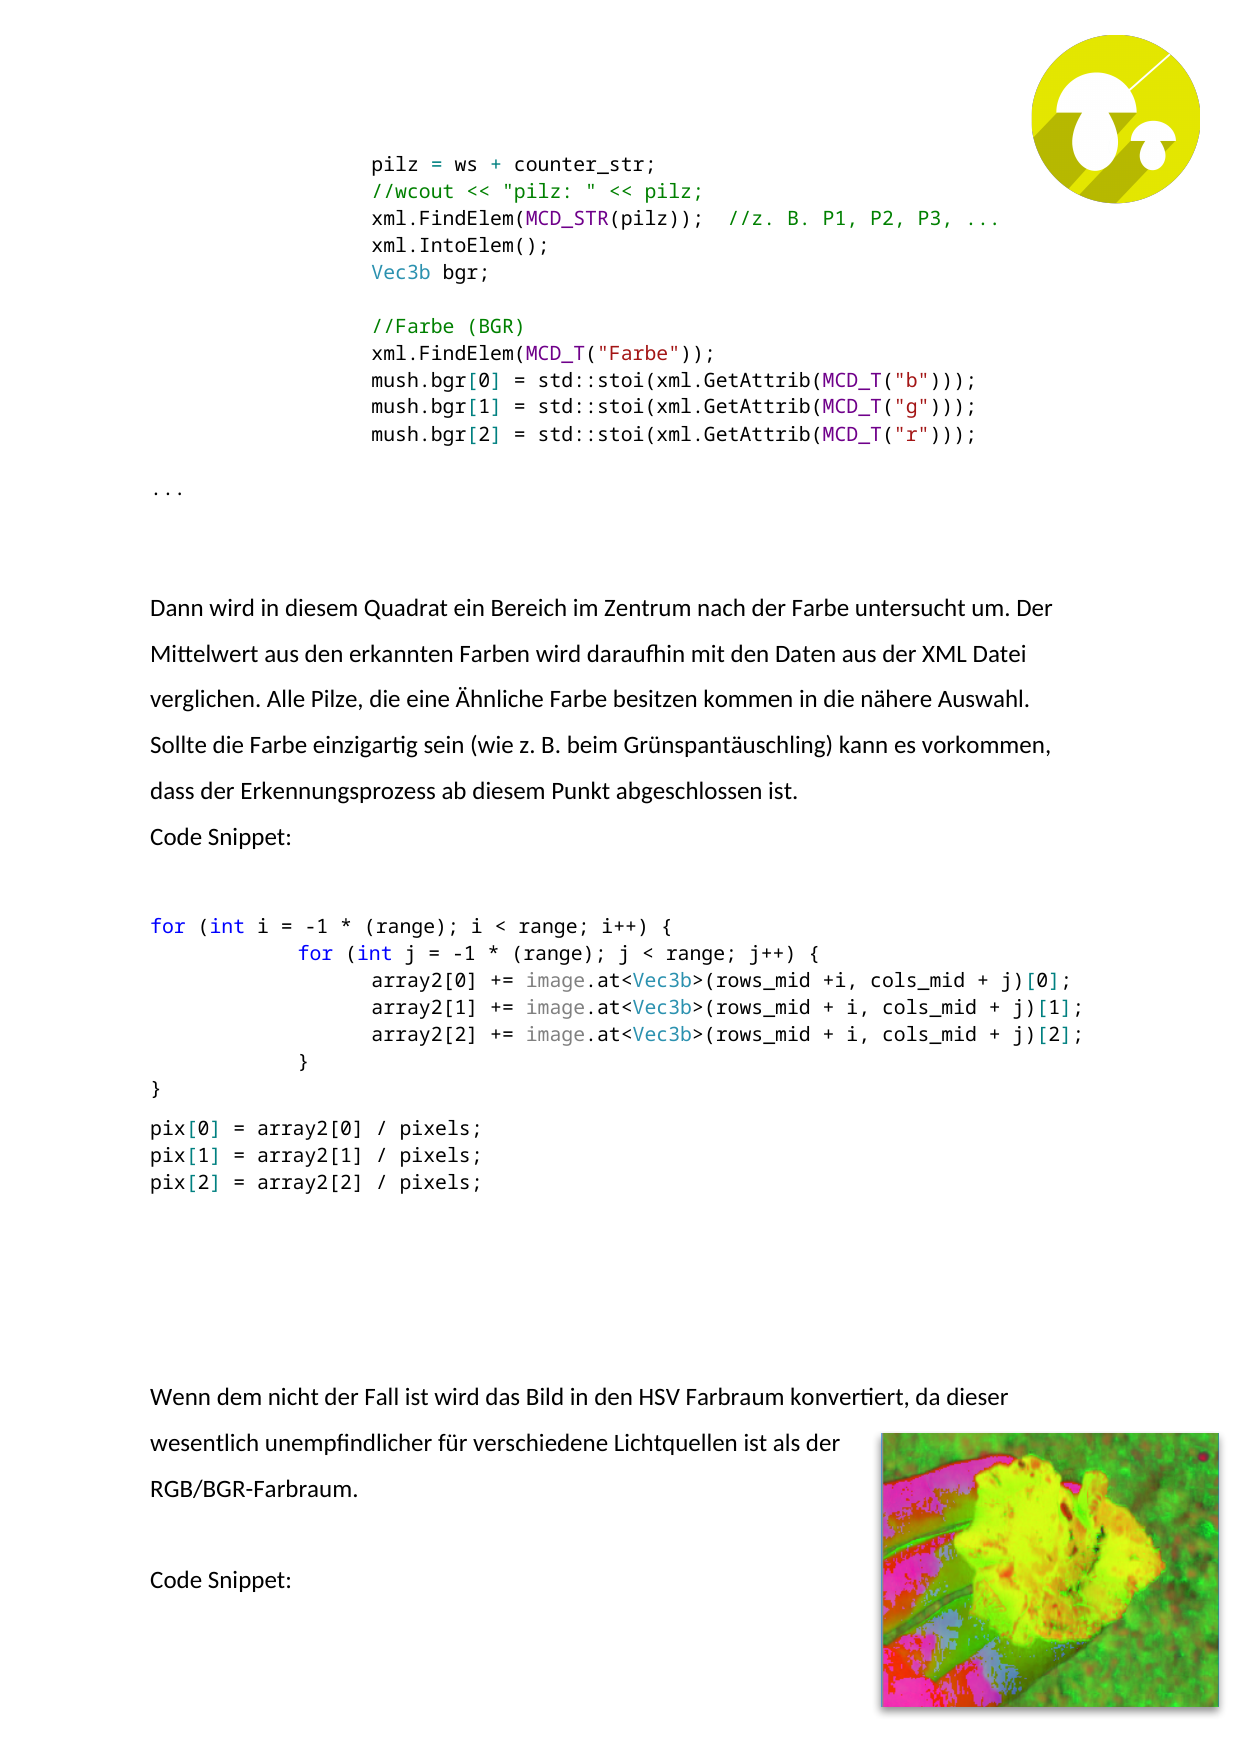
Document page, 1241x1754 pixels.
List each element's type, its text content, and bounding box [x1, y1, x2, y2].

text pix[1] = array2[1] / pixels; [150, 1142, 1090, 1168]
text xml.FindElem(MCD_T("Farbe")); [150, 339, 1090, 366]
text array2[2] += image.at<Vec3b>(rows_mid + i, cols_mid + j)[2]; [150, 1020, 1090, 1047]
text Sollte die Farbe einzigartig sein (wie z. B. beim Grünspantäuschling) kann es vorkommen, dass der Erkennungsprozess ab diesem Punkt abgeschlossen ist. [150, 729, 1090, 806]
text xml.FindElem(MCD_STR(pilz)); //z. B. P1, P2, P3, ... [150, 204, 1090, 231]
text mush.bgr[1] = std::stoi(xml.GetAttrib(MCD_T("g"))); [150, 393, 1090, 420]
text array2[0] += image.at<Vec3b>(rows_mid +i, cols_mid + j)[0]; [150, 966, 1090, 993]
text Vec3b bgr; [150, 258, 1090, 285]
text Dann wird in diesem Quadrat ein Bereich im Zentrum nach der Farbe untersucht um. Der Mittelwert aus den erkannten Farben wird daraufhin mit den Daten aus der XML Datei verglichen. Alle Pilze, die eine Ähnliche Farbe besitzen kommen in die nähere Auswahl. [150, 592, 1090, 714]
text array2[1] += image.at<Vec3b>(rows_mid + i, cols_mid + j)[1]; [150, 993, 1090, 1020]
text Code Snippet: [150, 821, 1090, 851]
text for (int i = -1 * (range); i < range; i++) { [150, 912, 1090, 939]
text ... [150, 474, 1090, 501]
text for (int j = -1 * (range); j < range; j++) { [150, 939, 1090, 966]
picture [881, 1433, 1219, 1707]
text pix[0] = array2[0] / pixels; [150, 1114, 1090, 1142]
text mush.bgr[0] = std::stoi(xml.GetAttrib(MCD_T("b"))); [150, 366, 1090, 393]
text pix[2] = array2[2] / pixels; [150, 1168, 1090, 1196]
text Code Snippet: [150, 1564, 874, 1595]
text } [150, 1047, 1090, 1074]
text mush.bgr[2] = std::stoi(xml.GetAttrib(MCD_T("r"))); [150, 420, 1090, 447]
text } [150, 1074, 1090, 1101]
text //Farbe (BGR) [150, 312, 1090, 339]
text //wcout << "pilz: " << pilz; [150, 177, 1090, 204]
text pilz = ws + counter_str; [150, 150, 1090, 177]
picture [1031, 35, 1200, 204]
text xml.IntoElem(); [150, 231, 1090, 258]
text Wenn dem nicht der Fall ist wird das Bild in den HSV Farbraum konvertiert, da dieser wesentlich unempfindlicher für verschiedene Lichtquellen ist als der RGB/BGR-Farbraum. [150, 1381, 1090, 1503]
